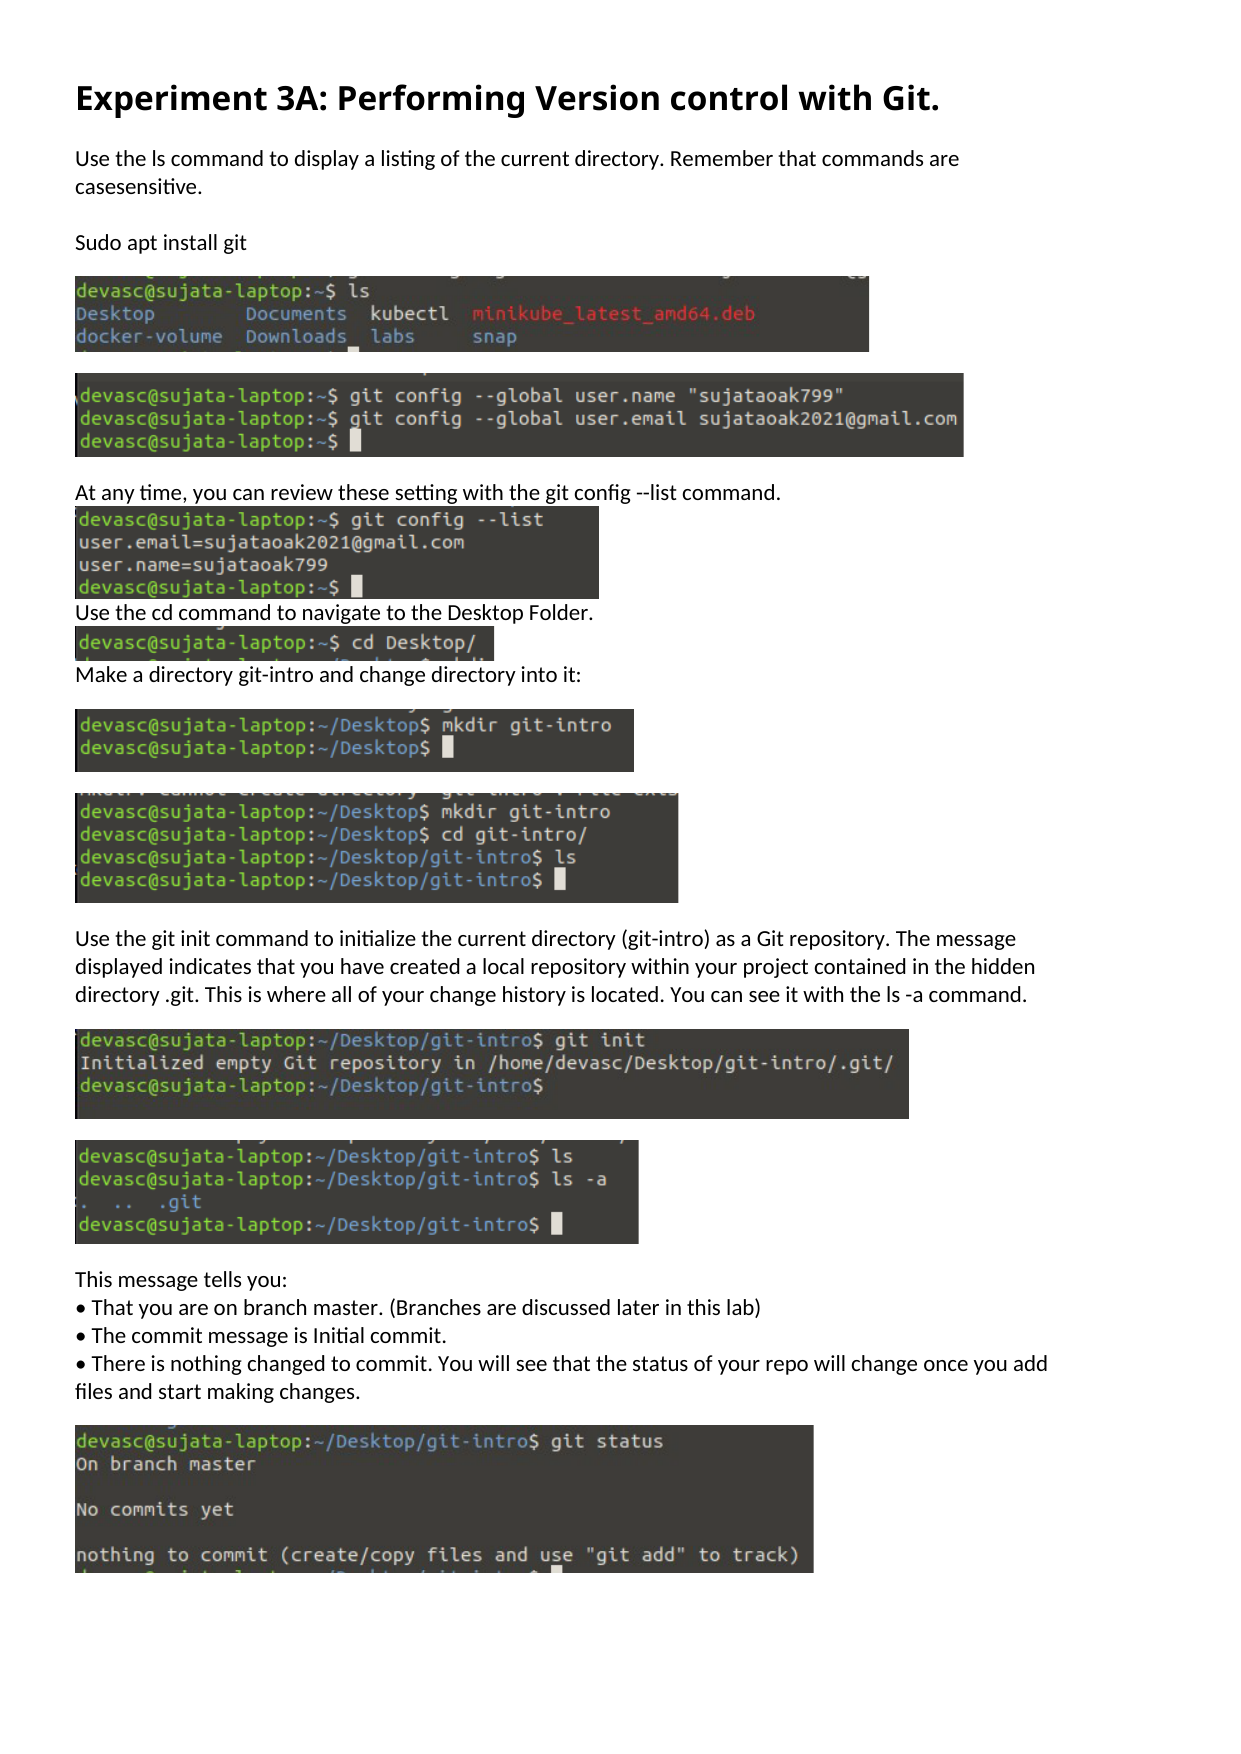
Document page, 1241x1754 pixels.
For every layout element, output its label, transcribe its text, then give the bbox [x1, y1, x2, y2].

text Use the git init command to initialize the current directory (git-intro) as a Git repository. The message [75, 924, 1165, 952]
text • The commit message is Initial commit. [75, 1321, 1165, 1349]
text Experiment 3A: Performing Version control with Git. [75, 75, 1165, 120]
text Use the cd command to navigate to the Desktop Folder. [75, 598, 1165, 626]
text At any time, you can review these setting with the git config --list command. [75, 478, 1165, 506]
text Sudo apt install git [75, 228, 1165, 256]
text files and start making changes. [75, 1377, 1165, 1405]
text This message tells you: [75, 1265, 1165, 1293]
text directory .git. This is where all of your change history is located. You can see it with the ls -a command. [75, 980, 1165, 1008]
text Use the ls command to display a listing of the current directory. Remember that commands are [75, 144, 1165, 172]
text casesensitive. [75, 172, 1165, 200]
text • That you are on branch master. (Branches are discussed later in this lab) [75, 1293, 1165, 1321]
text • There is nothing changed to commit. You will see that the status of your repo will change once you add [75, 1349, 1165, 1377]
text Make a directory git-intro and change directory into it: [75, 660, 1165, 688]
text displayed indicates that you have created a local repository within your project contained in the hidden [75, 952, 1165, 980]
